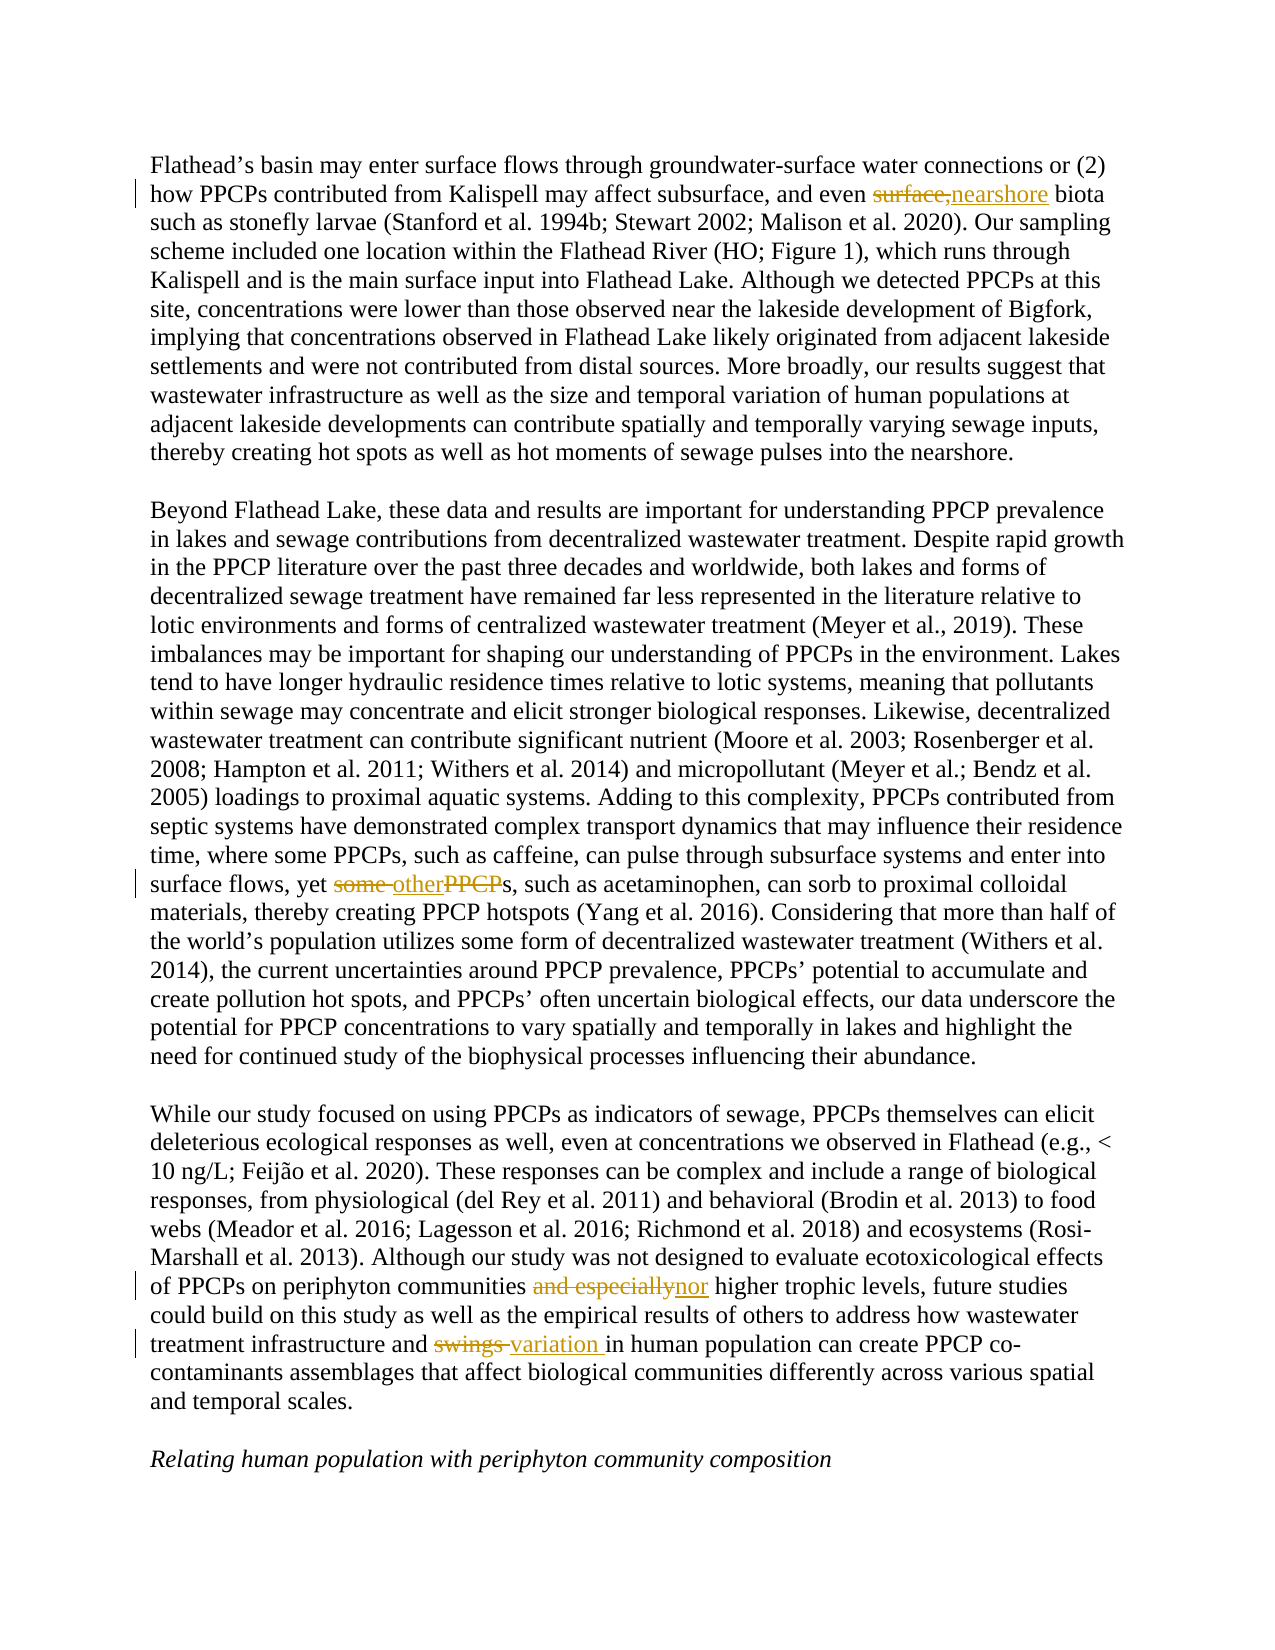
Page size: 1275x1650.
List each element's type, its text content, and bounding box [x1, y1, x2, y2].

text While our study focused on using PPCPs as indicators of sewage, PPCPs themselves can elicit deleterious ecological responses as well, even at concentrations we observed in Flathead (e.g., < 10 ng/L; Feijão et al. 2020). These responses can be complex and include a range of biological responses, from physiological (del Rey et al. 2011) and behavioral (Brodin et al. 2013) to food webs (Meador et al. 2016; Lagesson et al. 2016; Richmond et al. 2018) and ecosystems (Rosi-Marshall et al. 2013). Although our study was not designed to evaluate ecotoxicological effects of PPCPs on periphyton communities higher trophic levels, future studies could build on this study as well as the empirical results of others to address how wastewater treatment infrastructure and in human population can create PPCP co-contaminants assemblages that affect biological communities differently across various spatial and temporal scales. [150, 1099, 1125, 1415]
text Relating human population with periphyton community composition [150, 1444, 1125, 1472]
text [150, 150, 1125, 466]
text Beyond Flathead Lake, these data and results are important for understanding PPCP prevalence in lakes and sewage contributions from decentralized wastewater treatment. Despite rapid growth in the PPCP literature over the past three decades and worldwide, both lakes and forms of decentralized sewage treatment have remained far less represented in the literature relative to lotic environments and forms of centralized wastewater treatment (Meyer et al., 2019). These imbalances may be important for shaping our understanding of PPCPs in the environment. Lakes tend to have longer hydraulic residence times relative to lotic systems, meaning that pollutants within sewage may concentrate and elicit stronger biological responses. Likewise, decentralized wastewater treatment can contribute significant nutrient (Moore et al. 2003; Rosenberger et al. 2008; Hampton et al. 2011; Withers et al. 2014) and micropollutant (Meyer et al.; Bendz et al. 2005) loadings to proximal aquatic systems. Adding to this complexity, PPCPs contributed from septic systems have demonstrated complex transport dynamics that may influence their residence time, where some PPCPs, such as caffeine, can pulse through subsurface systems and enter into surface flows, yet s, such as acetaminophen, can sorb to proximal colloidal materials, thereby creating PPCP hotspots (Yang et al. 2016). Considering that more than half of the world’s population utilizes some form of decentralized wastewater treatment (Withers et al. 2014), the current uncertainties around PPCP prevalence, PPCPs’ potential to accumulate and create pollution hot spots, and PPCPs’ often uncertain biological effects, our data underscore the potential for PPCP concentrations to vary spatially and temporally in lakes and highlight the need for continued study of the biophysical processes influencing their abundance. [150, 495, 1125, 1070]
